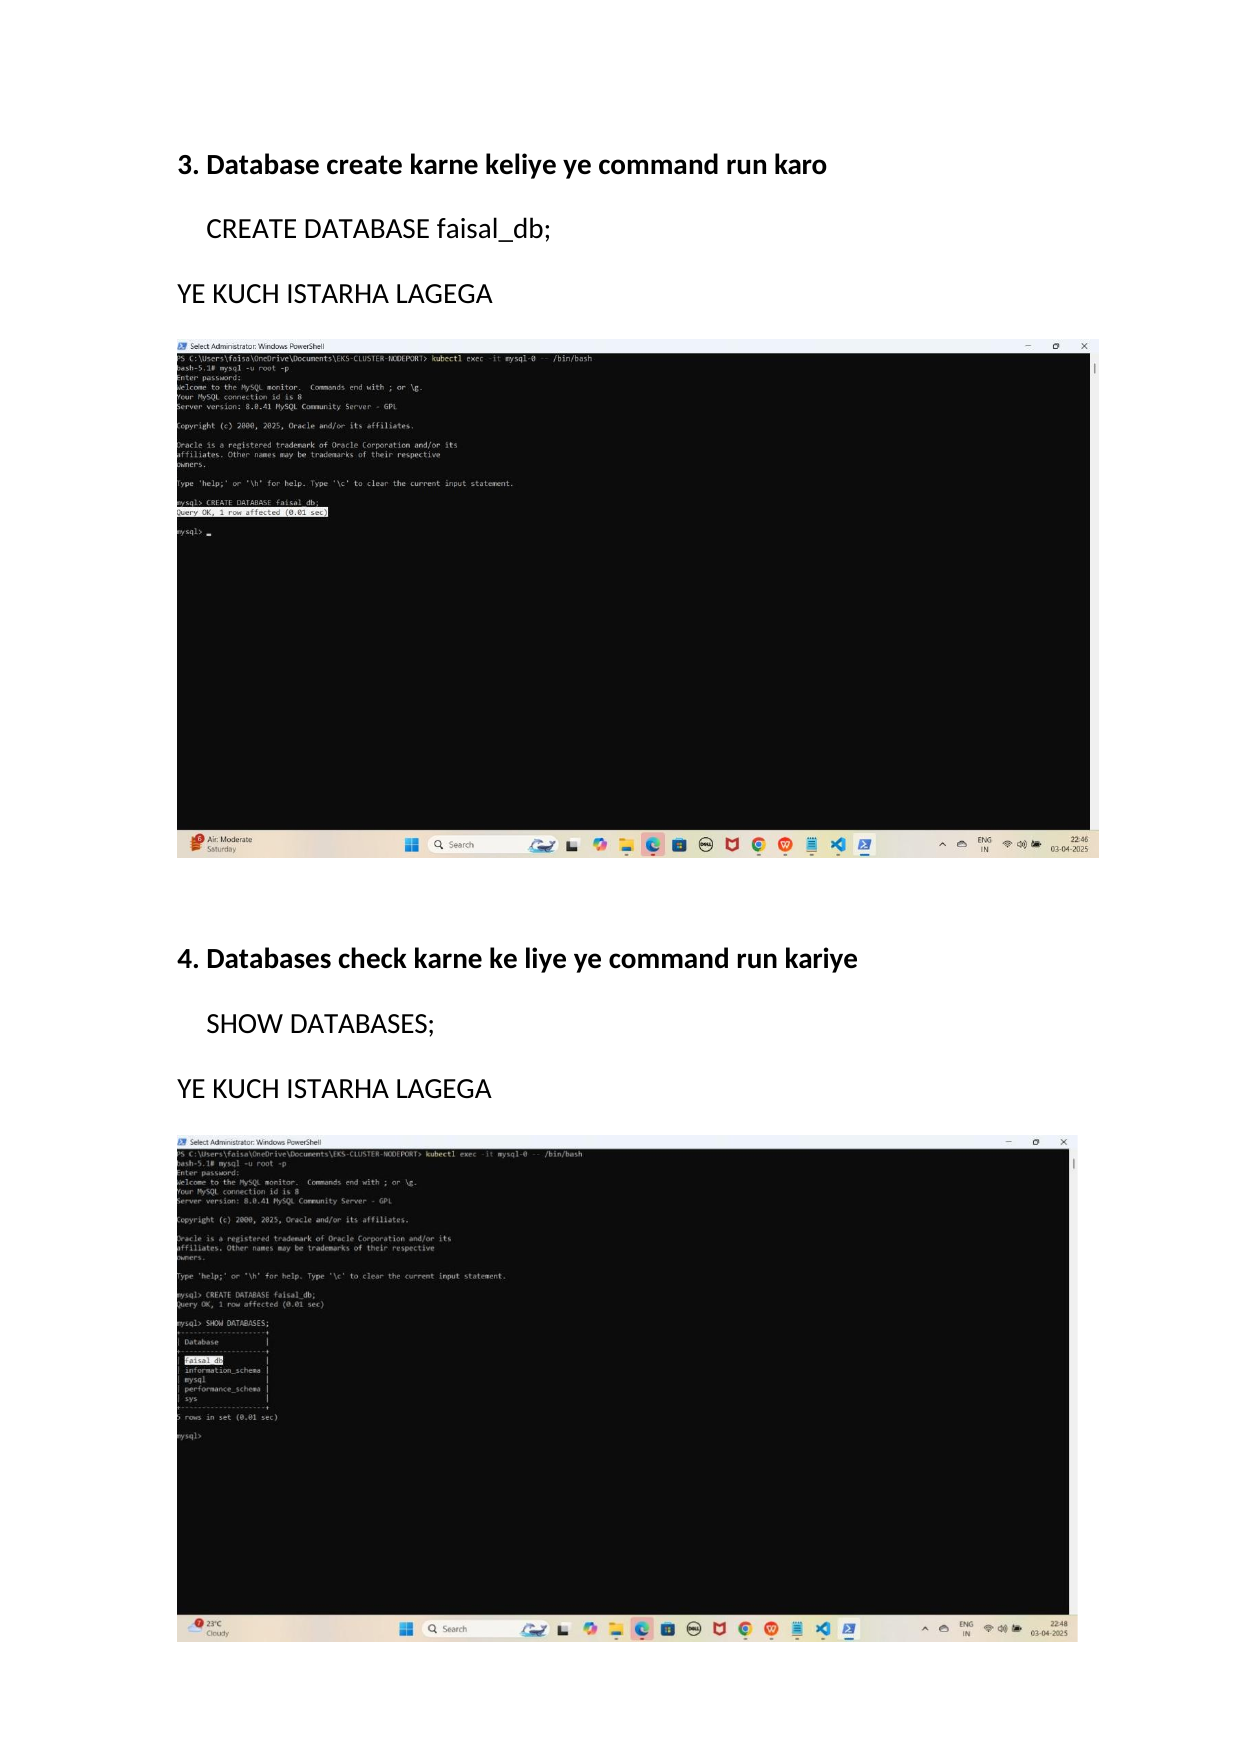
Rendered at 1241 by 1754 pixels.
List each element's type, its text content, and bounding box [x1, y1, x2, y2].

list Databases check karne ke liye ye command run kariye [177, 941, 1107, 976]
text SHOW DATABASES; [206, 1005, 1107, 1041]
text CREATE DATABASE faisal_db; YE KUCH ISTARHA LAGEGA [177, 211, 566, 311]
text YE KUCH ISTARHA LAGEGA [177, 1070, 1107, 1106]
picture [177, 1135, 1078, 1642]
list Database create karne keliye ye command run karo [177, 146, 1107, 181]
picture [177, 339, 1099, 858]
